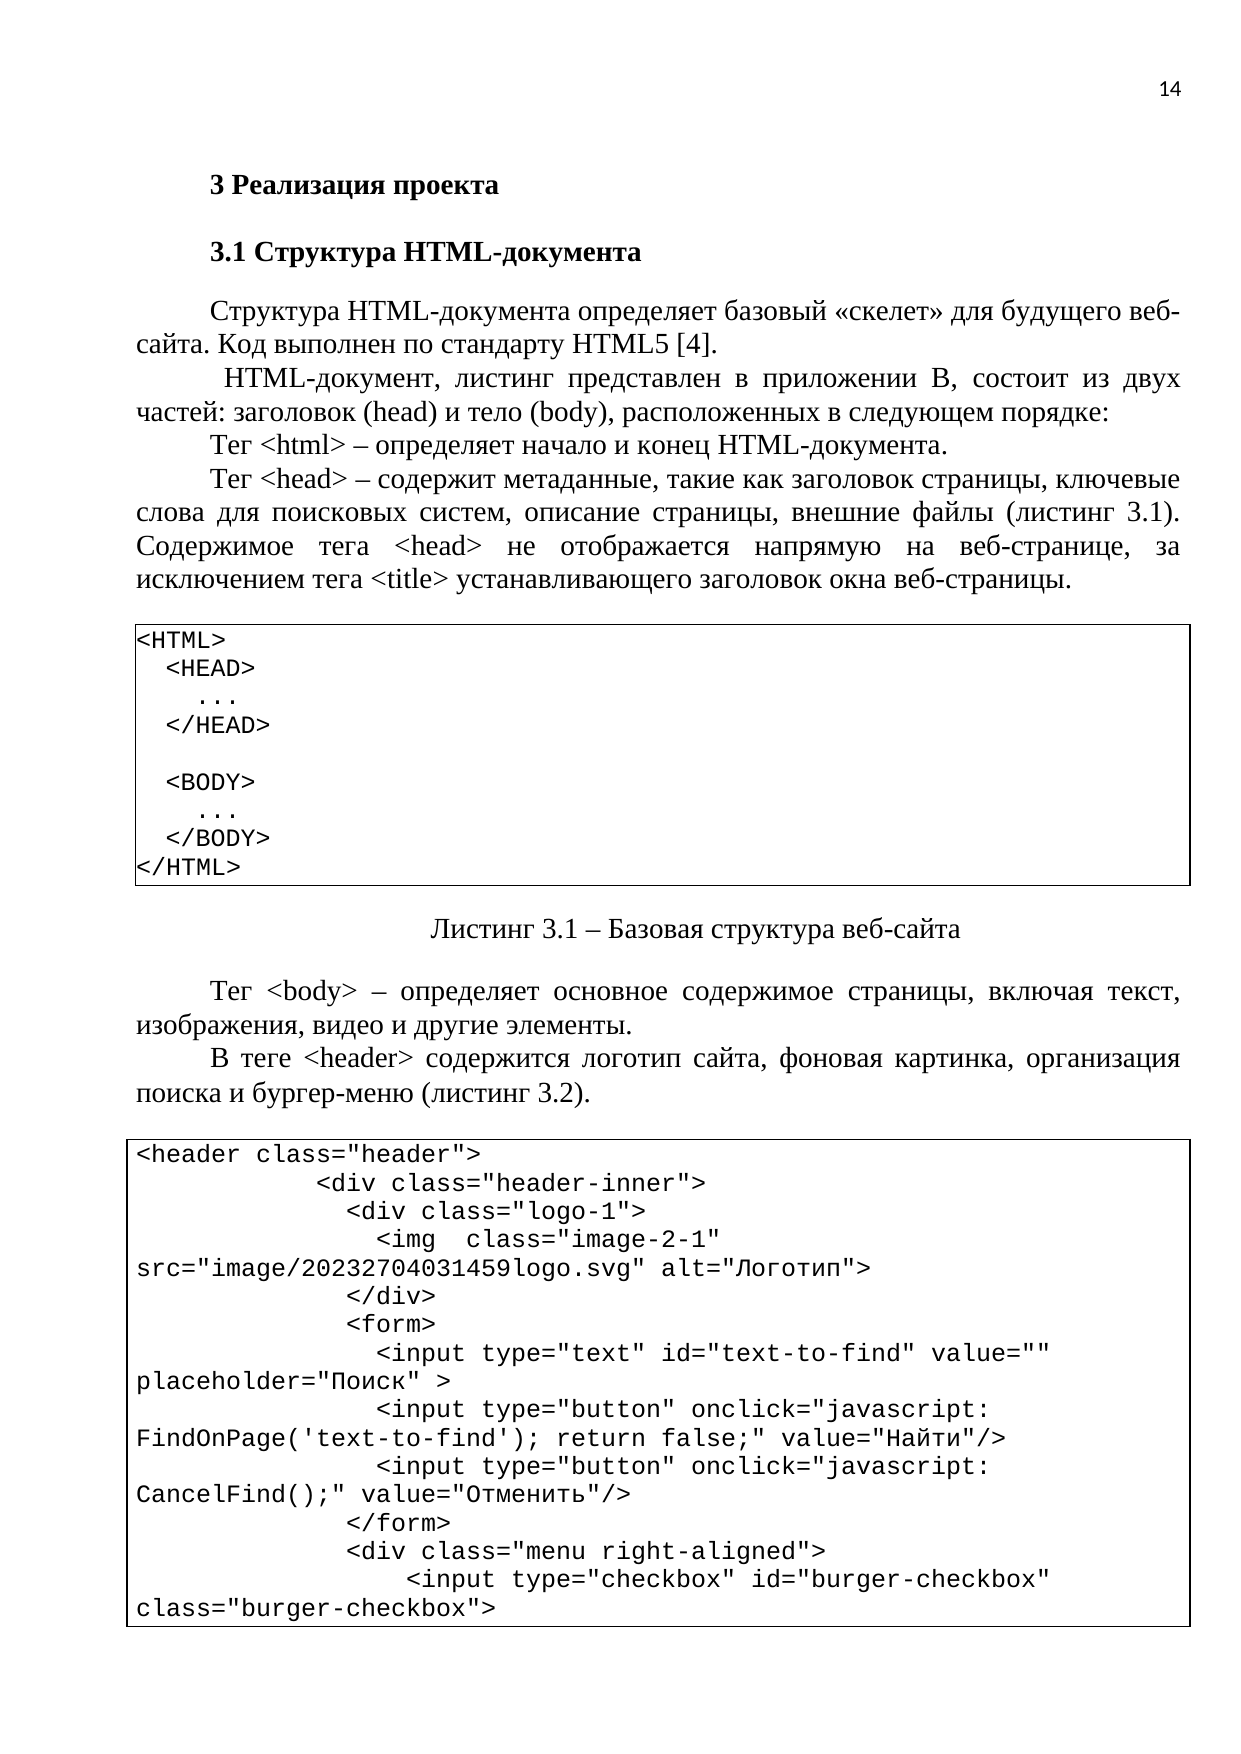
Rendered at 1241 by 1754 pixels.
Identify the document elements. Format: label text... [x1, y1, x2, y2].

text <input type="checkbox" id="burger-checkbox" class="burger-checkbox"> [128, 1567, 1189, 1626]
text </HTML> [136, 851, 1189, 885]
text Листинг 3.1 – Базовая структура веб-сайта [136, 911, 1181, 944]
list Структура HTML-документа [136, 234, 1181, 268]
text <BODY> [136, 769, 1181, 798]
text <div class="logo-1"> [136, 1199, 1181, 1227]
text HTML-документ, листинг представлен в приложении В, состоит из двух частей: заголовок (head) и тело (body), расположенных в следующем порядке: [136, 360, 1181, 427]
text Тег <html> – определяет начало и конец HTML-документа. [136, 427, 1181, 461]
text <div class="header-inner"> [136, 1170, 1181, 1199]
text <input type="button" onclick="javascript: CancelFind();" value="Отменить"/> [136, 1454, 1181, 1510]
text Тег <head> – содержит метаданные, такие как заголовок страницы, ключевые слова для поисковых систем, описание страницы, внешние файлы (листинг 3.1). Содержимое тега <head> не отображается напрямую на веб-странице, за исключением тега <title> устанавливающего заголовок окна веб-страницы. [136, 461, 1181, 595]
text <input type="text" id="text-to-find" value="" placeholder="Поиск" > [136, 1340, 1181, 1397]
text </form> [136, 1510, 1181, 1539]
text </BODY> [136, 826, 1181, 851]
text ... [136, 798, 1181, 826]
list Реализация проекта [136, 167, 1181, 201]
text <input type="button" onclick="javascript: FindOnPage('text-to-find'); return false;" value="Найти"/> [136, 1397, 1181, 1454]
text <HTML> [136, 625, 1189, 656]
text Структура HTML-документа определяет базовый «скелет» для будущего веб-сайта. Код выполнен по стандарту HTML5 [4]. [136, 293, 1181, 360]
text <form> [136, 1312, 1181, 1340]
text В теге <header> содержится логотип сайта, фоновая картинка, организация поиска и бургер-меню (листинг 3.2). [136, 1041, 1181, 1110]
text Тег <body> – определяет основное содержимое страницы, включая текст, изображения, видео и другие элементы. [136, 973, 1181, 1041]
text <HEAD> [136, 656, 1181, 684]
text <div class="menu right-aligned"> [136, 1539, 1181, 1567]
text <header class="header"> [128, 1140, 1189, 1170]
text <img class="image-2-1" src="image/20232704031459logo.svg" alt="Логотип"> [136, 1227, 1181, 1284]
text ... [136, 684, 1181, 712]
text </div> [136, 1284, 1181, 1312]
text </HEAD> [136, 712, 1181, 741]
